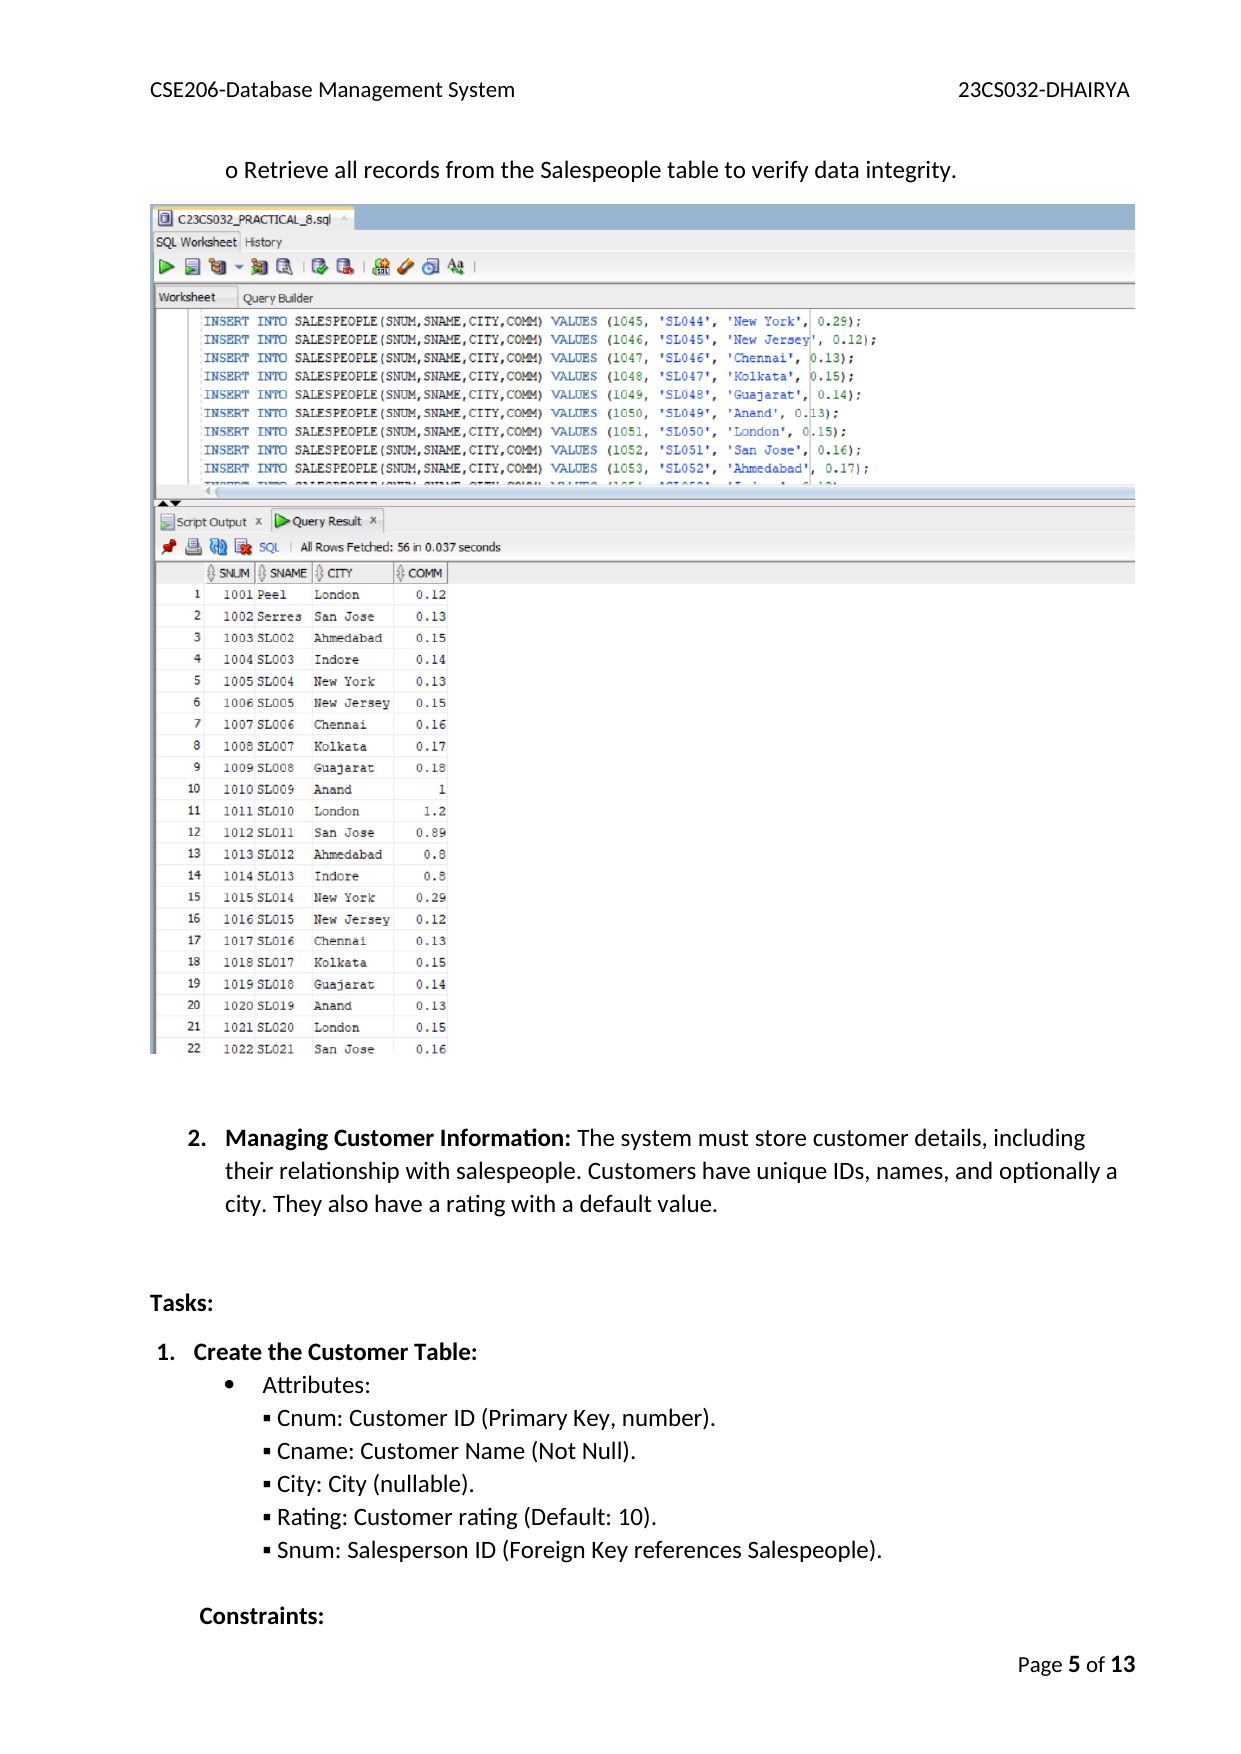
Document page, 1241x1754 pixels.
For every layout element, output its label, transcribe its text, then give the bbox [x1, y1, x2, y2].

list Attributes: [225, 1369, 1135, 1400]
list Create the Customer Table: [156, 1337, 1135, 1367]
list o Retrieve all records from the Salespeople table to verify data integrity. [225, 154, 1135, 185]
list Constraints: [194, 1600, 1135, 1630]
list ▪ City: City (nullable). [262, 1468, 1135, 1499]
list ▪ Snum: Salesperson ID (Foreign Key references Salespeople). [262, 1534, 1135, 1564]
text Tasks: [150, 1287, 1135, 1317]
list ▪ Cname: Customer Name (Not Null). [262, 1435, 1135, 1466]
list ▪ Rating: Customer rating (Default: 10). [262, 1501, 1135, 1532]
list ▪ Cnum: Customer ID (Primary Key, number). [262, 1402, 1135, 1433]
list Managing Customer Information: The system must store customer details, including their relationship with salespeople. Customers have unique IDs, names, and optionally a city. They also have a rating with a default value. [187, 1122, 1135, 1218]
picture [150, 204, 1136, 1054]
